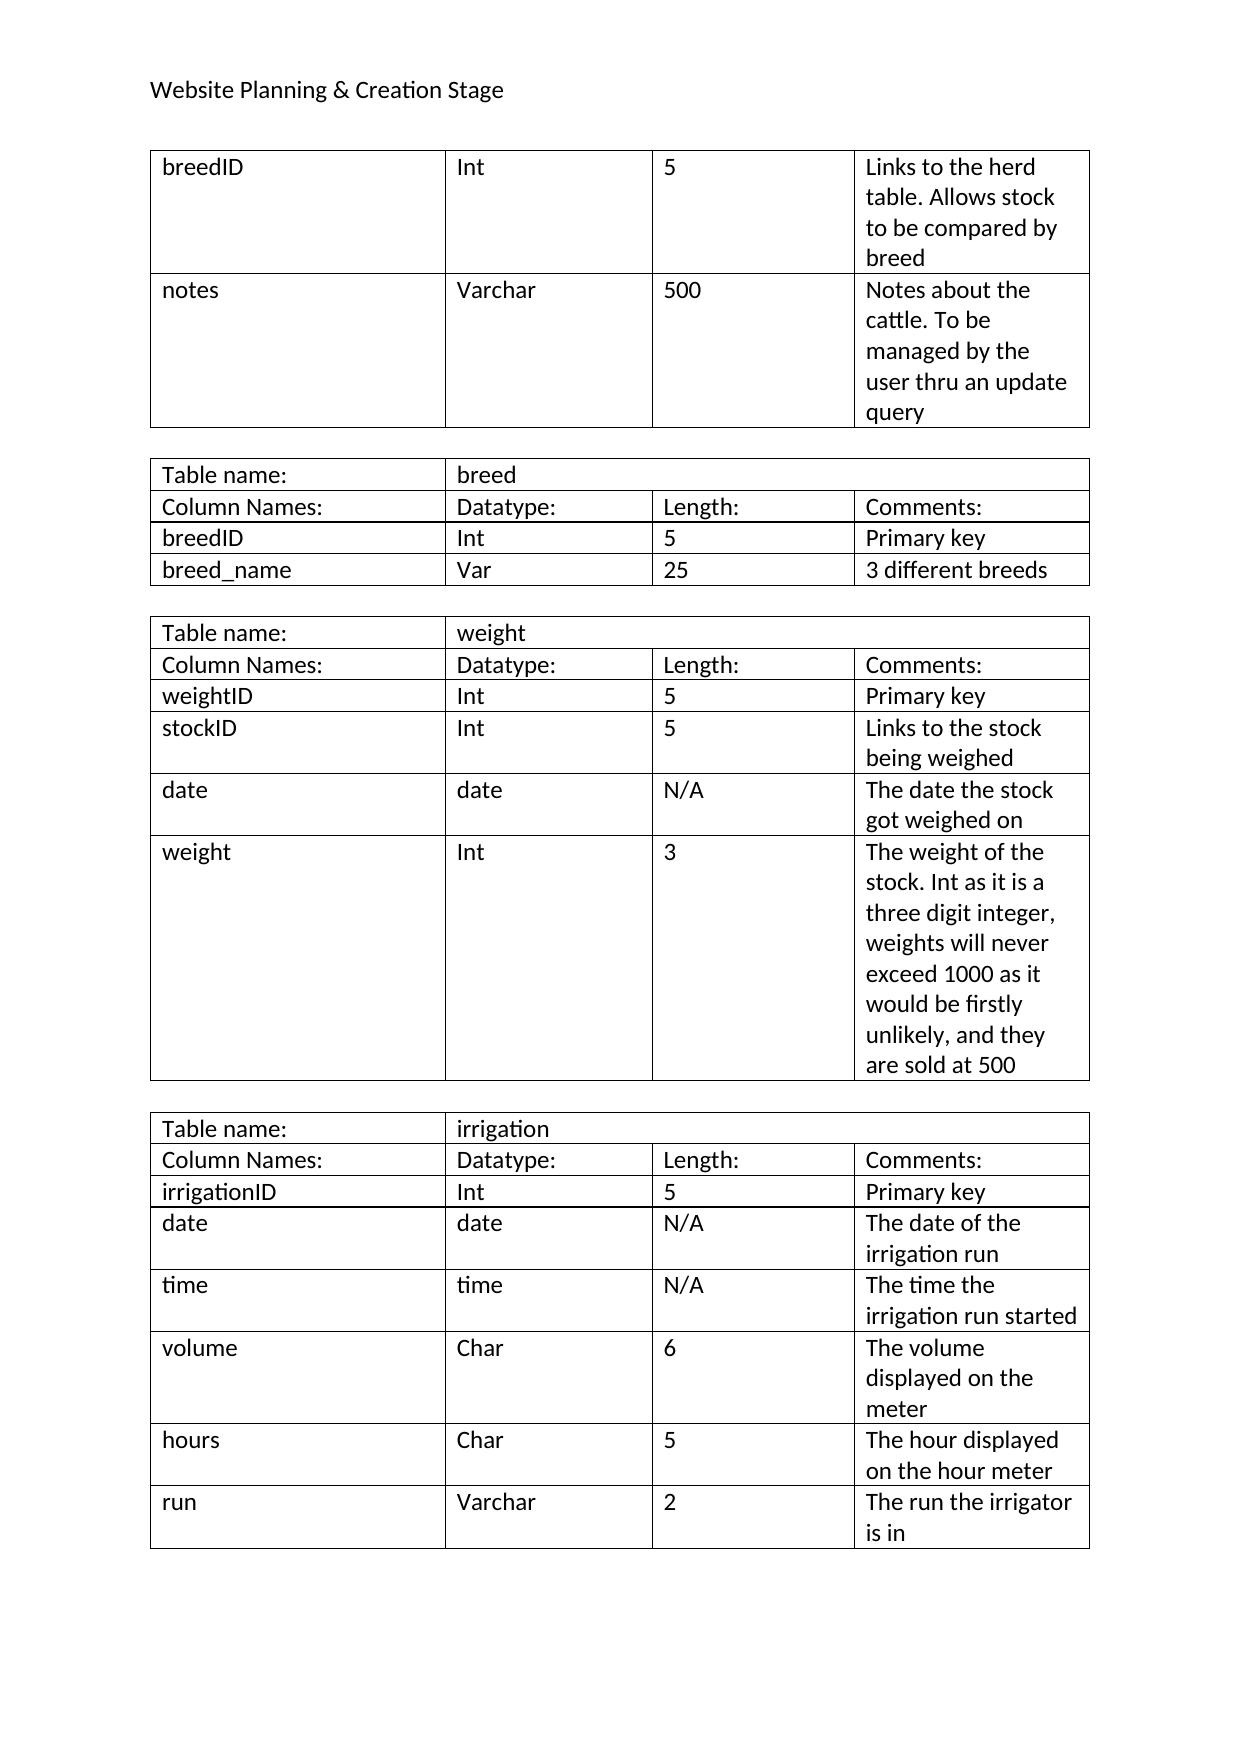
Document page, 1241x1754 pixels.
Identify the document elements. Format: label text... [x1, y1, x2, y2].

table_cell volume [151, 1332, 445, 1423]
table_cell Primary key [855, 523, 1089, 553]
table_cell Var [446, 554, 652, 584]
table_cell hours [151, 1424, 445, 1485]
table_cell 5 [653, 523, 854, 553]
table_cell Datatype: [446, 649, 652, 679]
table_cell The weight of the stock. Int as it is a three digit integer, weights will never exceed 1000 as it would be firstly unlikely, and they are sold at 500 [855, 836, 1089, 1080]
table_cell Links to the herd table. Allows stock to be compared by breed [855, 151, 1089, 273]
table_header breed [446, 459, 1089, 490]
table_cell run [151, 1486, 445, 1547]
table_header weight [446, 617, 1089, 648]
table_cell 5 [653, 1424, 854, 1485]
table_cell Primary key [855, 680, 1089, 711]
table_cell 5 [653, 151, 854, 273]
table_cell Column Names: [151, 649, 445, 679]
table_cell 3 different breeds [855, 554, 1089, 584]
table_cell breedID [151, 151, 445, 273]
table_cell Comments: [855, 1144, 1089, 1175]
table_cell weightID [151, 680, 445, 711]
table_cell Column Names: [151, 1144, 445, 1175]
table_cell Varchar [446, 1486, 652, 1547]
table_cell date [151, 1208, 445, 1268]
table_cell The date of the irrigation run [855, 1208, 1089, 1268]
table_cell 500 [653, 274, 854, 427]
table_cell The time the irrigation run started [855, 1270, 1089, 1331]
table_cell Length: [653, 1144, 854, 1175]
table_cell Int [446, 523, 652, 553]
table_cell 2 [653, 1486, 854, 1547]
table_cell N/A [653, 1270, 854, 1331]
table_header Table name: [151, 1113, 445, 1143]
table_cell N/A [653, 774, 854, 835]
table_cell 5 [653, 1176, 854, 1206]
table_cell The volume displayed on the meter [855, 1332, 1089, 1423]
table_cell Datatype: [446, 491, 652, 521]
table_cell Varchar [446, 274, 652, 427]
table_cell N/A [653, 1208, 854, 1268]
table_cell Comments: [855, 649, 1089, 679]
table_cell notes [151, 274, 445, 427]
table_cell stockID [151, 712, 445, 773]
table_cell The hour displayed on the hour meter [855, 1424, 1089, 1485]
table_cell Char [446, 1332, 652, 1423]
table_cell date [446, 774, 652, 835]
table_cell Length: [653, 649, 854, 679]
table_cell date [446, 1208, 652, 1268]
table_cell 25 [653, 554, 854, 584]
table_cell Notes about the cattle. To be managed by the user thru an update query [855, 274, 1089, 427]
table_cell Comments: [855, 491, 1089, 521]
table_cell time [446, 1270, 652, 1331]
table_cell Datatype: [446, 1144, 652, 1175]
table_cell weight [151, 836, 445, 1080]
table_cell Int [446, 680, 652, 711]
table_cell 6 [653, 1332, 854, 1423]
table_cell Int [446, 1176, 652, 1206]
table_header Table name: [151, 459, 445, 490]
table_cell time [151, 1270, 445, 1331]
table_cell irrigationID [151, 1176, 445, 1206]
table_cell Column Names: [151, 491, 445, 521]
table_cell date [151, 774, 445, 835]
table_cell 5 [653, 712, 854, 773]
table_cell 3 [653, 836, 854, 1080]
table_header Table name: [151, 617, 445, 648]
table_cell Int [446, 836, 652, 1080]
table_cell The run the irrigator is in [855, 1486, 1089, 1547]
table_cell breedID [151, 523, 445, 553]
table_cell 5 [653, 680, 854, 711]
table_header irrigation [446, 1113, 1089, 1143]
table_cell The date the stock got weighed on [855, 774, 1089, 835]
table_cell Int [446, 712, 652, 773]
table_cell breed_name [151, 554, 445, 584]
table_cell Int [446, 151, 652, 273]
table_cell Char [446, 1424, 652, 1485]
table_cell Links to the stock being weighed [855, 712, 1089, 773]
table_cell Primary key [855, 1176, 1089, 1206]
table_cell Length: [653, 491, 854, 521]
